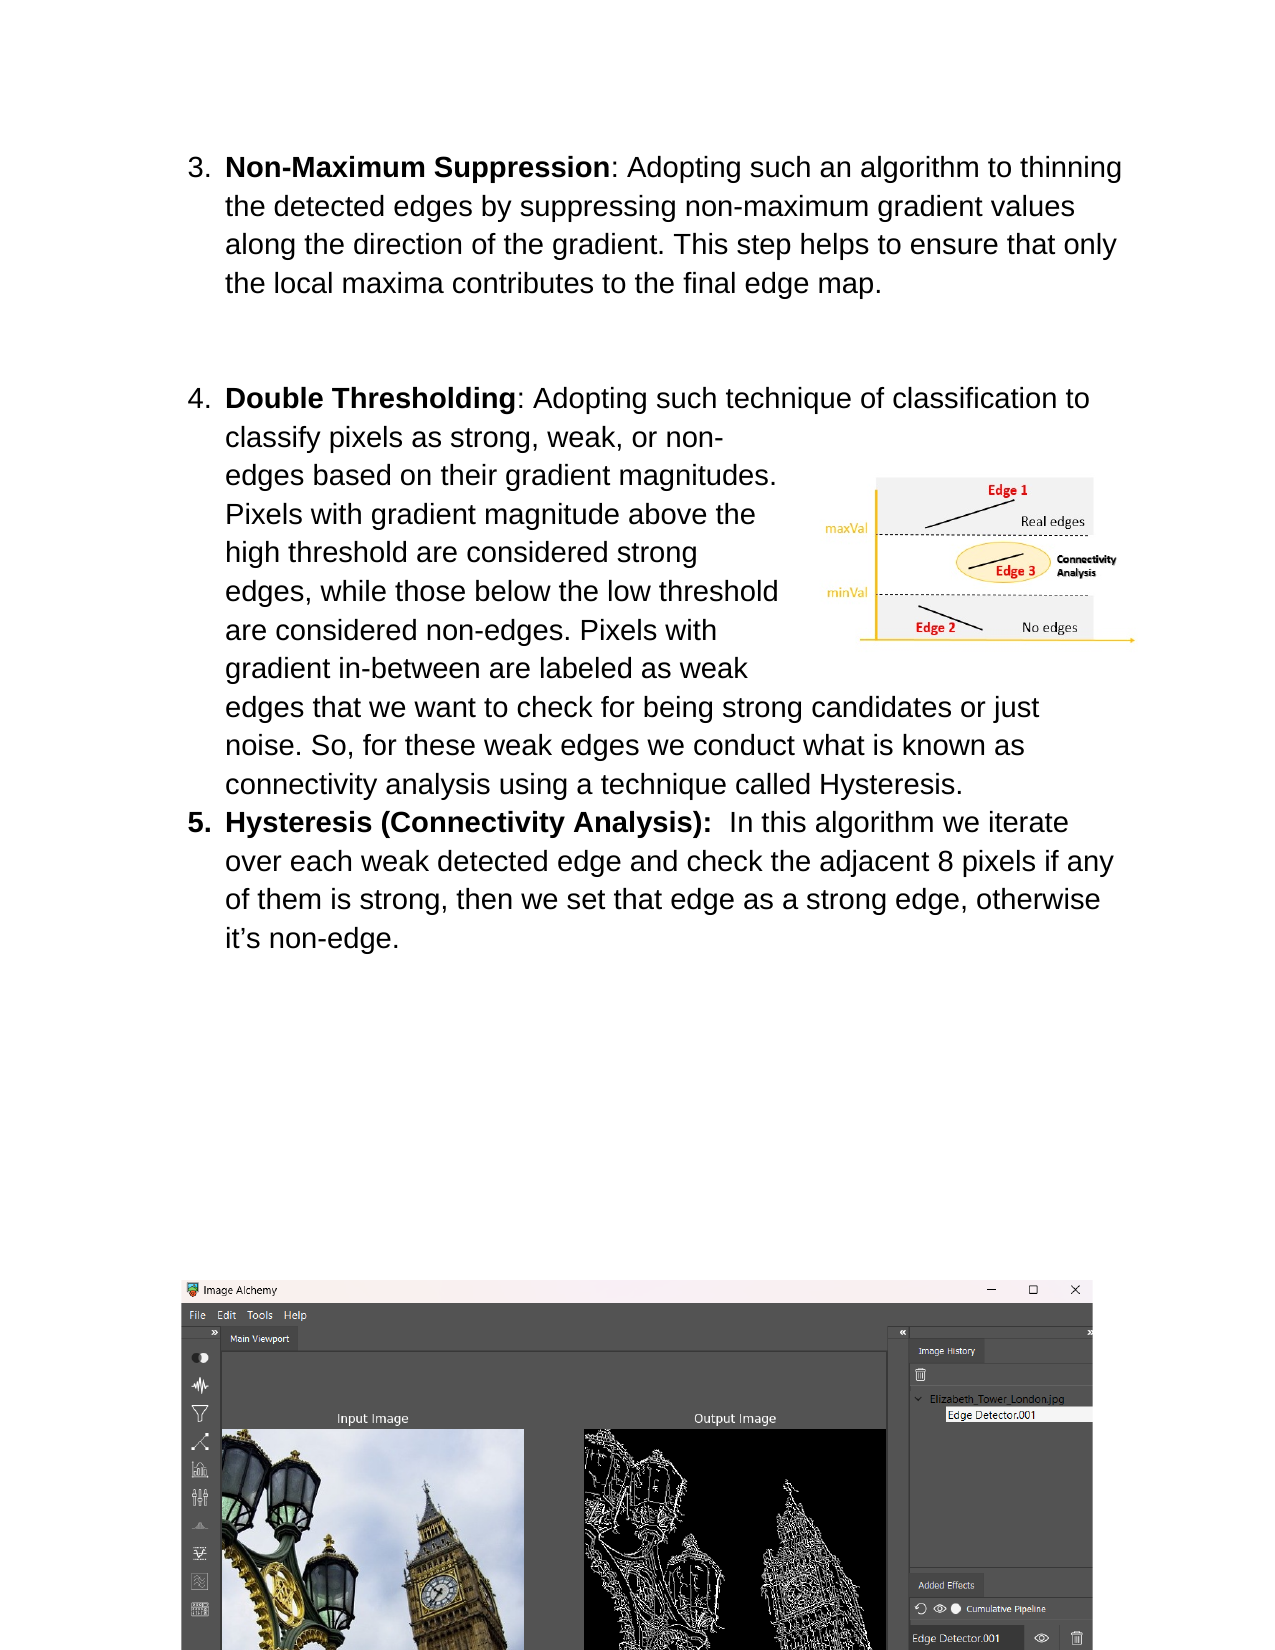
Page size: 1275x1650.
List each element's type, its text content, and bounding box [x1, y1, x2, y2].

list Double Thresholding: Adopting such technique of classification to classify pixels as strong, weak, or non-edges based on their gradient magnitudes. Pixels with gradient magnitude above the high threshold are considered strong edges, while those below the low threshold are considered non-edges. Pixels with gradient in-between are labeled as weak edges that we want to check for being strong candidates or just noise. So, for these weak edges we conduct what is known as connectivity analysis using a technique called Hysteresis. [187, 381, 1125, 800]
list Hysteresis (Connectivity Analysis): In this algorithm we iterate over each weak detected edge and check the adjacent 8 pixels if any of them is strong, then we set that edge as a strong edge, otherwise it’s non-edge. [187, 805, 1125, 954]
picture [808, 461, 1153, 661]
list Non-Maximum Suppression: Adopting such an algorithm to thinning the detected edges by suppressing non-maximum gradient values along the direction of the gradient. This step helps to ensure that only the local maxima contributes to the final edge map. [187, 150, 1125, 299]
picture [181, 1280, 1093, 1650]
